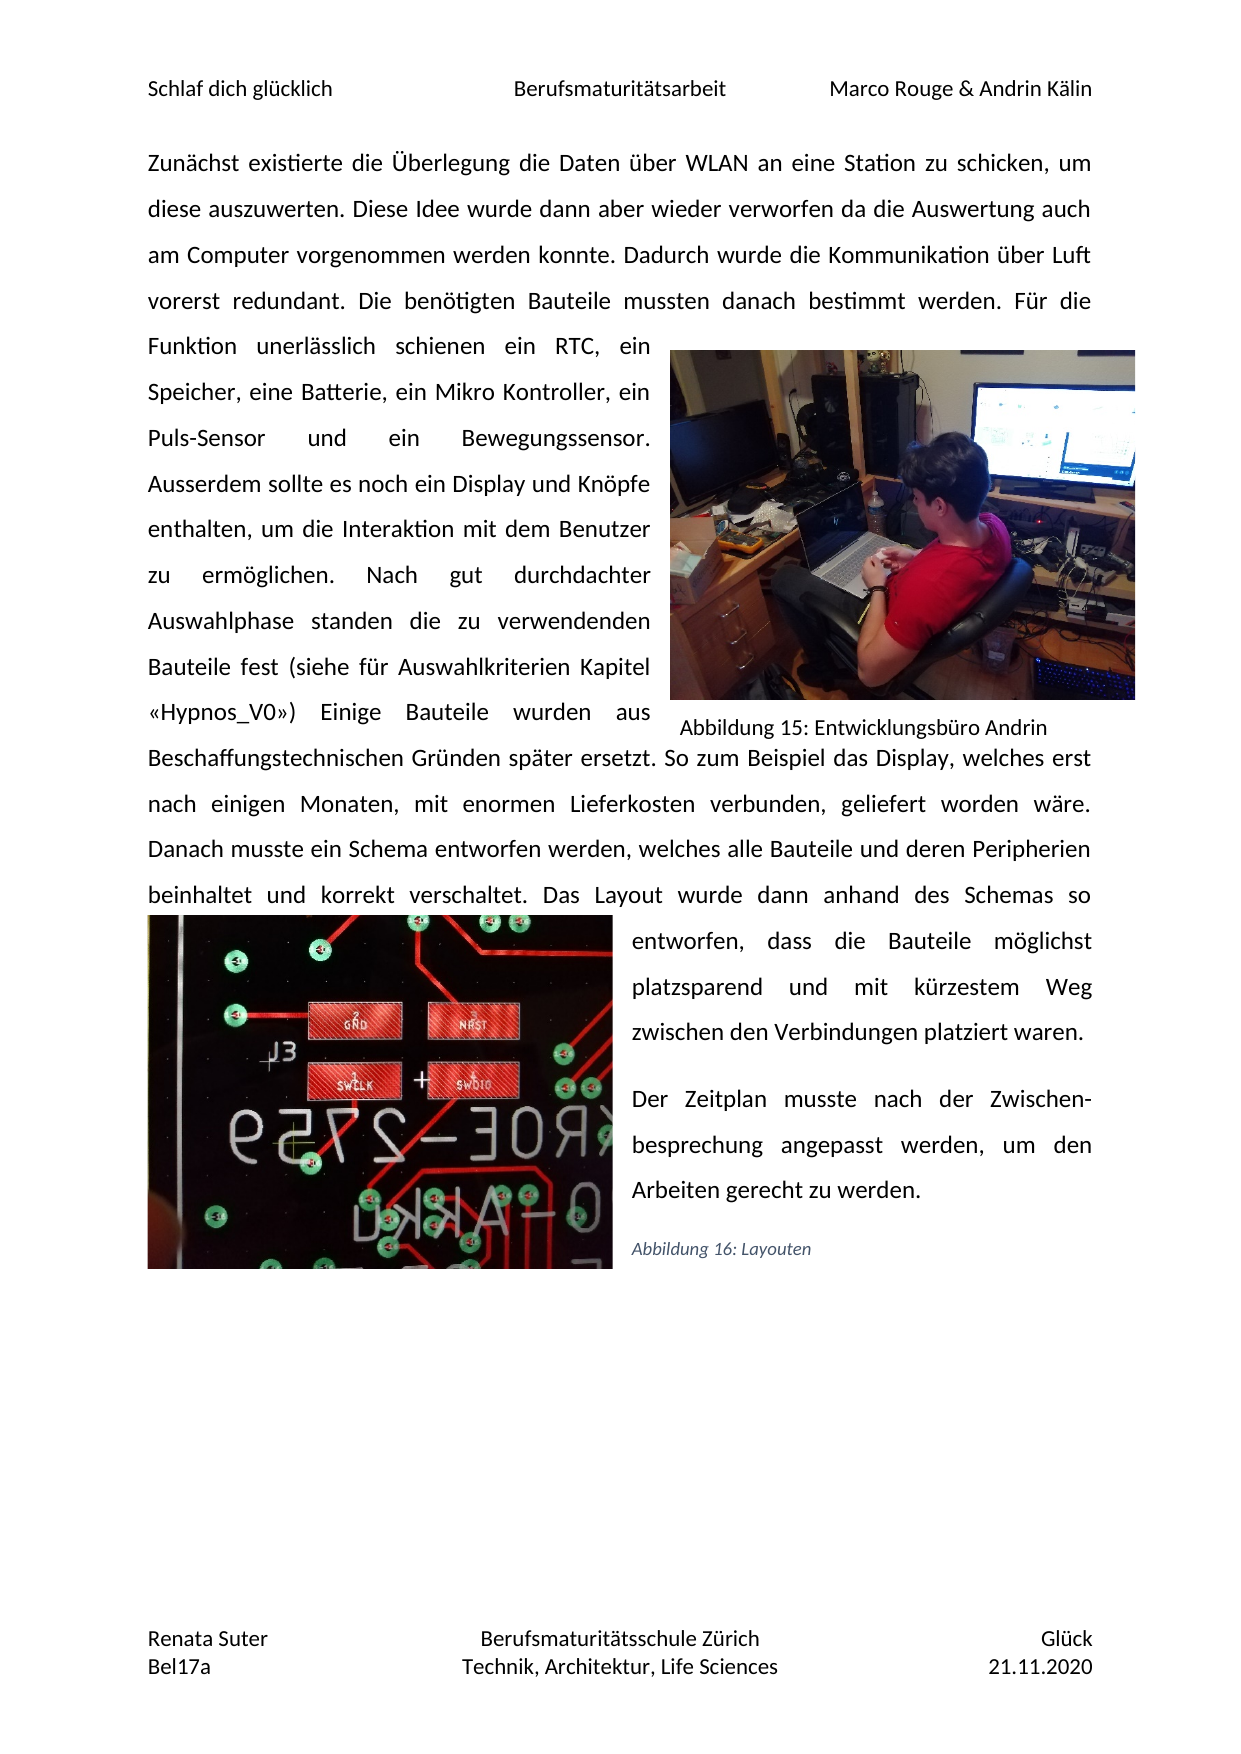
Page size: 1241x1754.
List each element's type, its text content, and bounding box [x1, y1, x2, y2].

text Zunächst existierte die Überlegung die Daten über WLAN an eine Station zu schicken, um diese auszuwerten. Diese Idee wurde dann aber wieder verworfen da die Auswertung auch am Computer vorgenommen werden konnte. Dadurch wurde die Kommunikation über Luft vorerst redundant. Die benötigten Bauteile mussten danach bestimmt werden. Für die Funktion unerlässlich schienen ein RTC, ein Speicher, eine Batterie, ein Mikro Kontroller, ein Puls-Sensor und ein Bewegungssensor. Ausserdem sollte es noch ein Display und Knöpfe enthalten, um die Interaktion mit dem Benutzer zu ermöglichen. Nach gut durchdachter Auswahlphase standen die zu verwendenden Bauteile fest (siehe für Auswahlkriterien Kapitel «Hypnos_V0») Einige Bauteile wurden aus Beschaffungstechnischen Gründen später ersetzt. So zum Beispiel das Display, welches erst nach einigen Monaten, mit enormen Lieferkosten verbunden, geliefert worden wäre. Danach musste ein Schema entworfen werden, welches alle Bauteile und deren Peripherien beinhaltet und korrekt verschaltet. Das Layout wurde dann anhand des Schemas so entworfen, dass die Bauteile möglichst platzsparend und mit kürzestem Weg zwischen den Verbindungen platziert waren. [148, 148, 1093, 1047]
text Der Zeitplan musste nach der Zwischen-besprechung angepasst werden, um den Arbeiten gerecht zu werden. [613, 1083, 1093, 1205]
picture [670, 350, 1136, 700]
picture [147, 915, 613, 1269]
